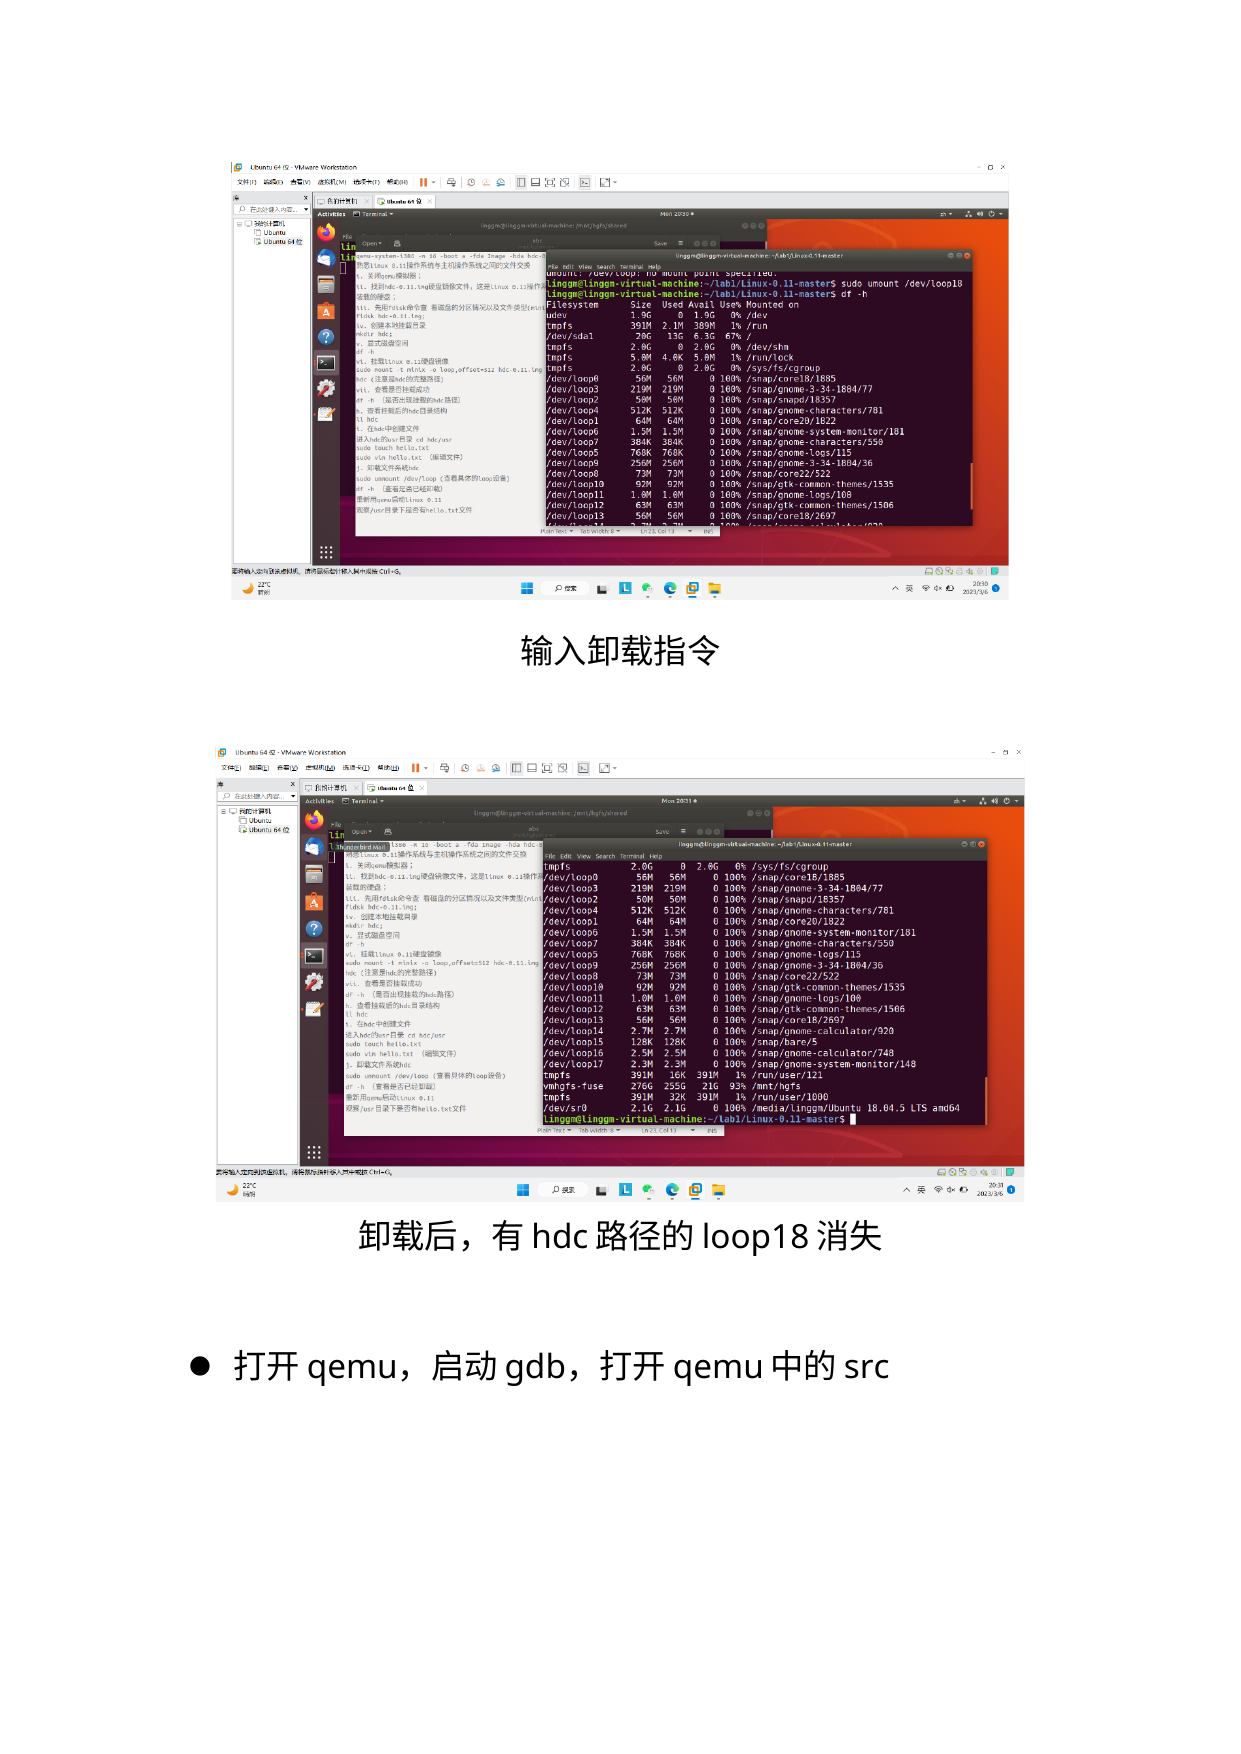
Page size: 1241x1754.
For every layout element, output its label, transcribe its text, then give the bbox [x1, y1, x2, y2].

picture [215, 747, 1025, 1202]
text 卸载后，有hdc路径的loop18消失 [187, 1202, 1053, 1267]
text 输入卸载指令 [187, 617, 1053, 682]
picture [231, 162, 1009, 600]
list 打开qemu，启动gdb，打开qemu中的src [187, 1332, 1053, 1397]
